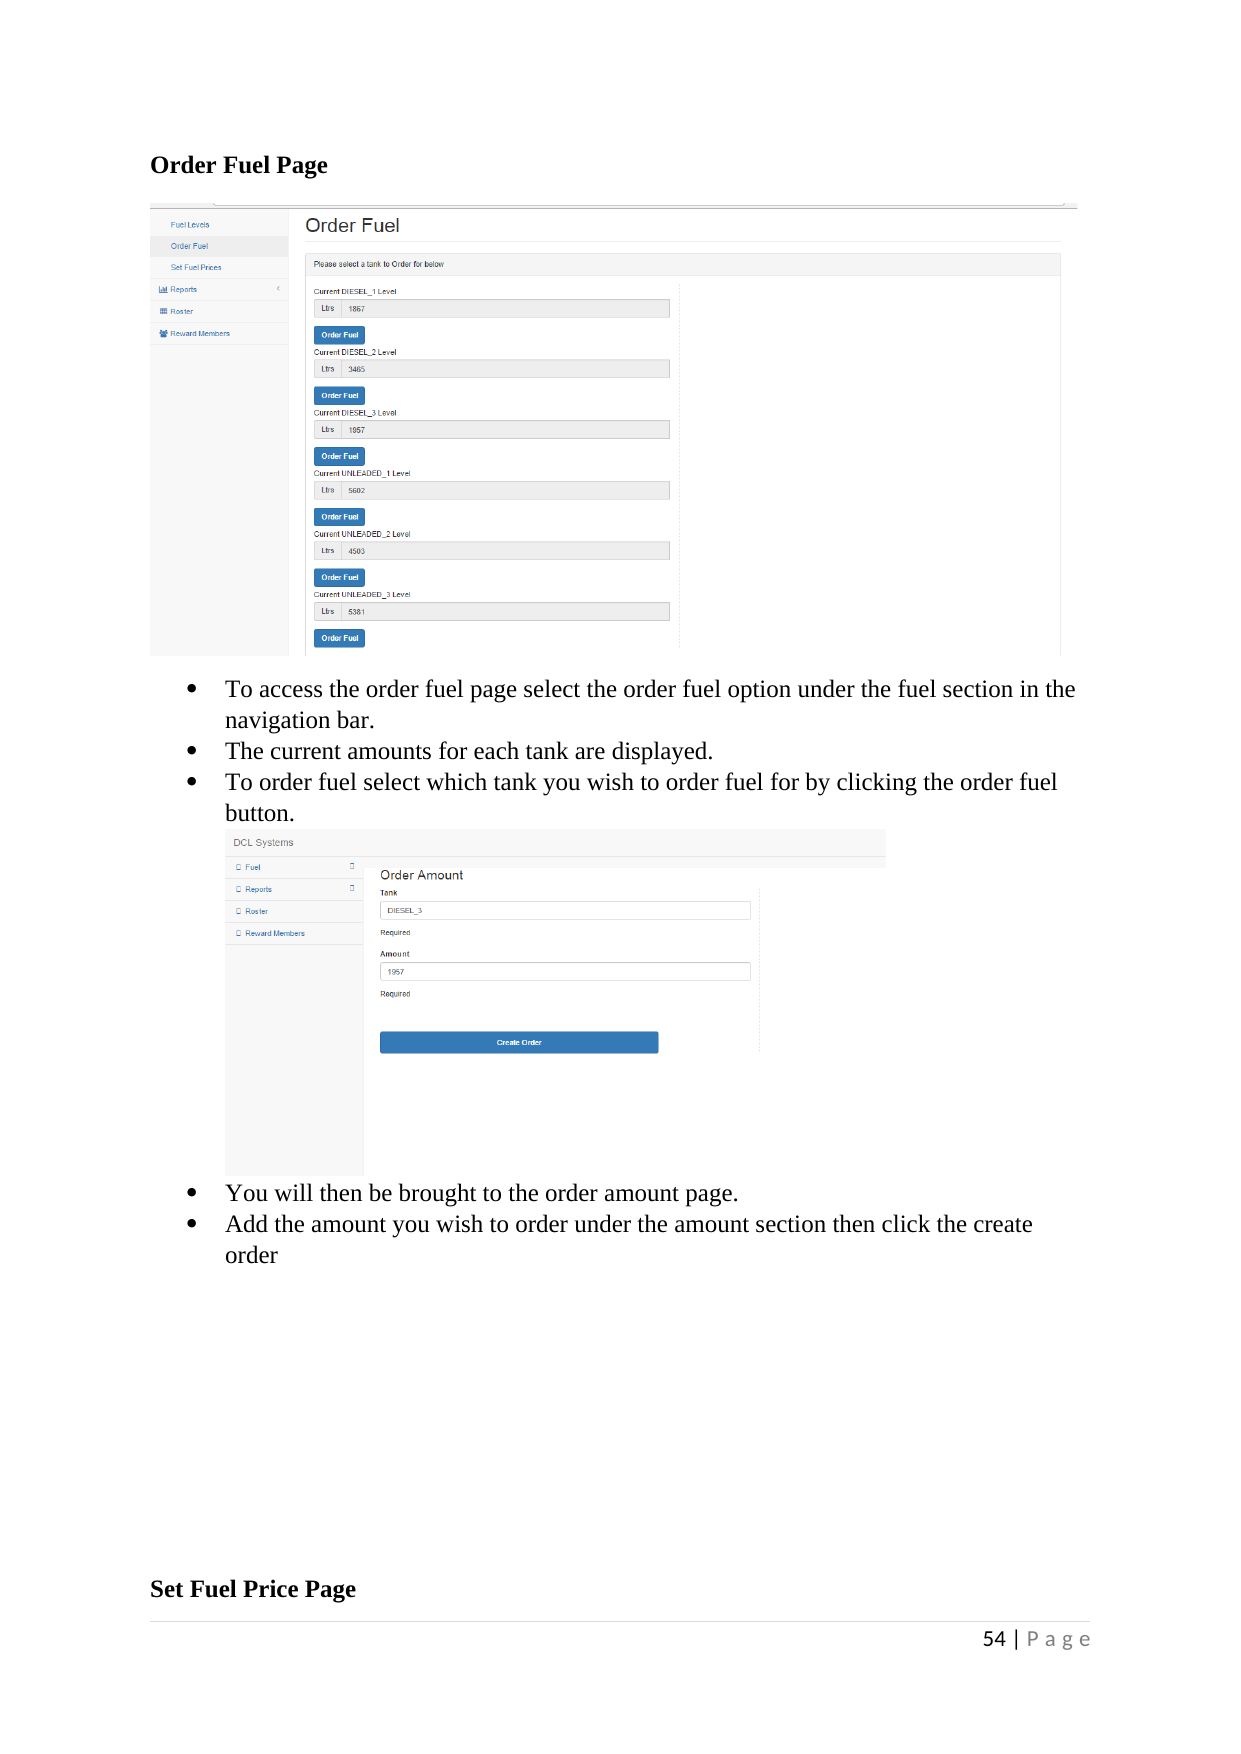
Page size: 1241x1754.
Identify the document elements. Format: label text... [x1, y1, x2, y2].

picture [225, 829, 886, 1176]
list The current amounts for each tank are displayed. [187, 736, 1090, 765]
list To access the order fuel page select the order fuel option under the fuel section in the navigation bar. [187, 674, 1090, 734]
list Add the amount you wish to order under the amount section then click the create order [187, 1209, 1090, 1268]
text Set Fuel Price Page [150, 1574, 1090, 1602]
list To order fuel select which tank you wish to order fuel for by clicking the order fuel button. [187, 767, 1090, 827]
text Order Fuel Page [150, 150, 1090, 179]
picture [150, 203, 1078, 656]
list You will then be brought to the order amount page. [187, 1178, 1090, 1206]
